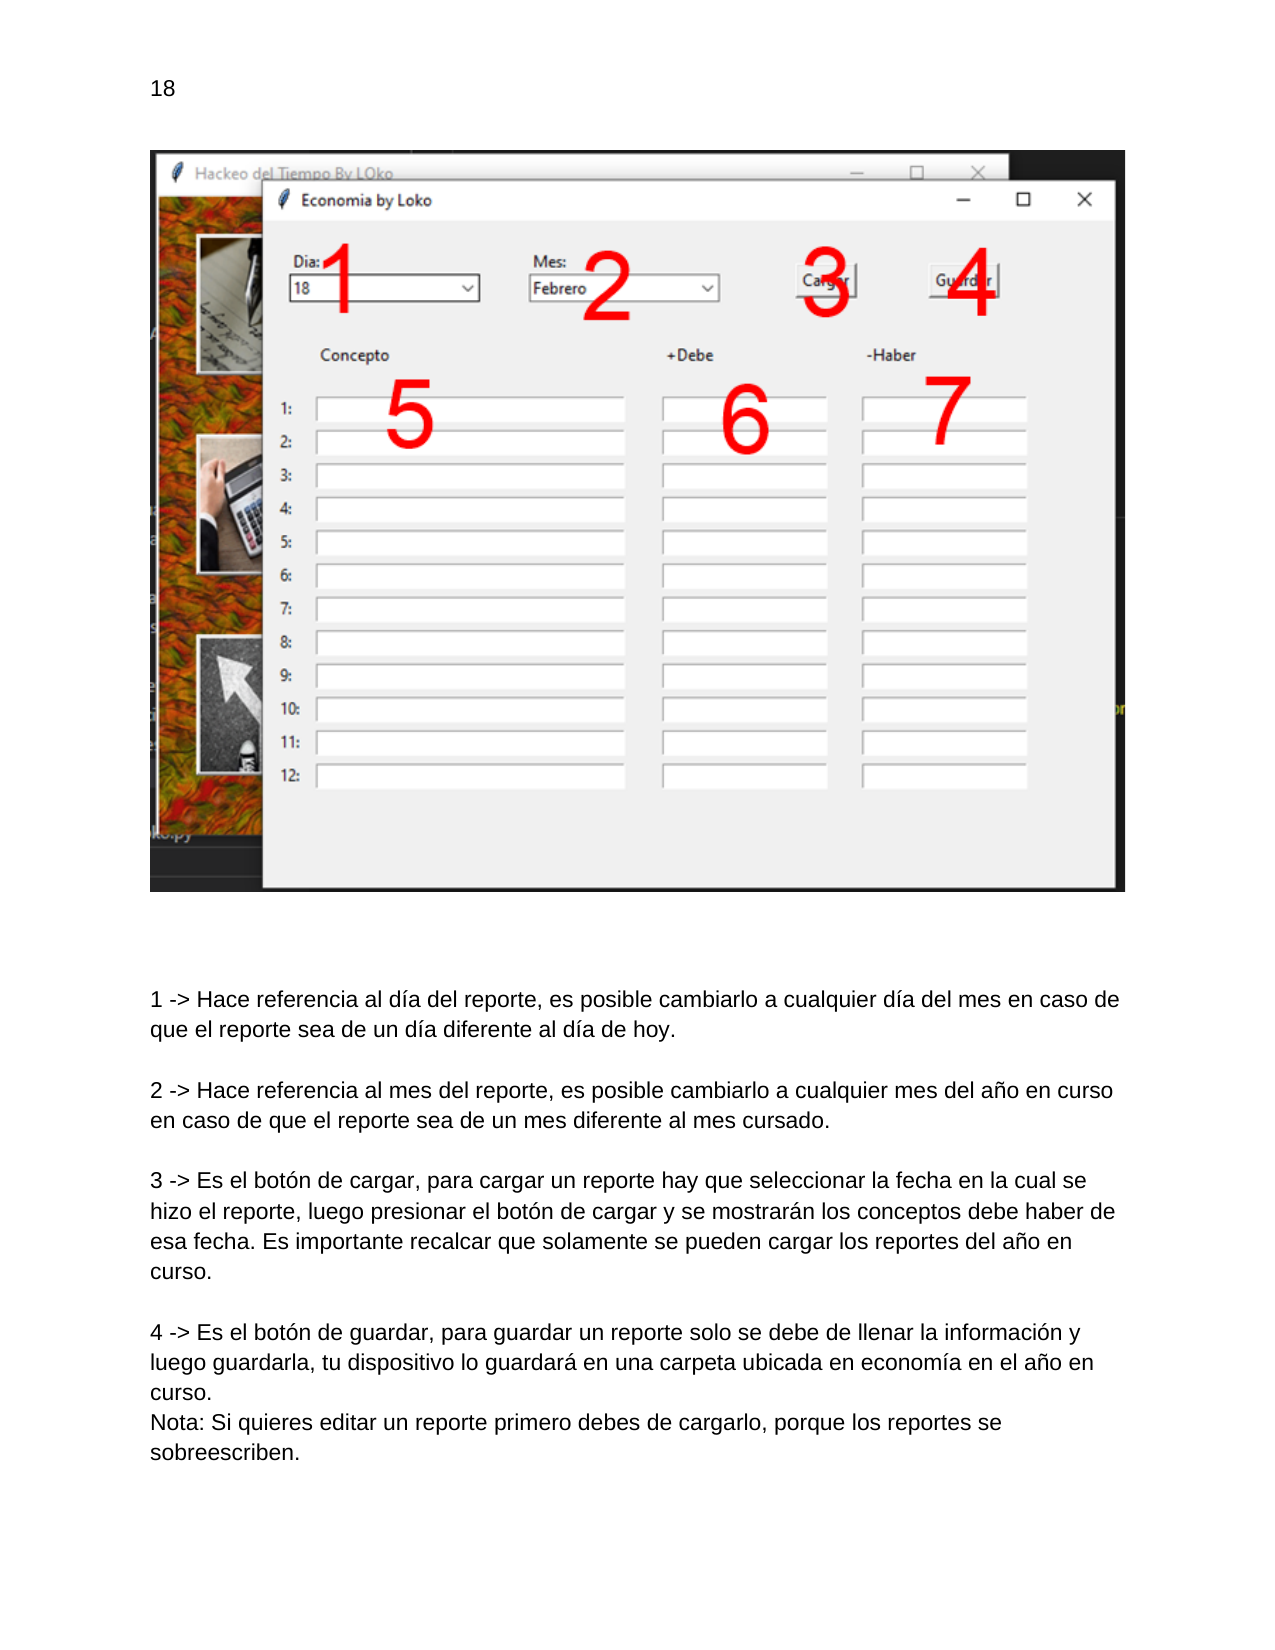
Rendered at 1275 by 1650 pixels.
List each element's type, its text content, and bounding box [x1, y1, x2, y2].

text 3 -> Es el botón de cargar, para cargar un reporte hay que seleccionar la fecha en la cual se hizo el reporte, luego presionar el botón de cargar y se mostrarán los conceptos debe haber de esa fecha. Es importante recalcar que solamente se pueden cargar los reportes del año en curso. [150, 1167, 1125, 1284]
text 1 -> Hace referencia al día del reporte, es posible cambiarlo a cualquier día del mes en caso de que el reporte sea de un día diferente al día de hoy. [150, 986, 1125, 1043]
text 4 -> Es el botón de guardar, para guardar un reporte solo se debe de llenar la información y luego guardarla, tu dispositivo lo guardará en una carpeta ubicada en economía en el año en curso. [150, 1318, 1125, 1405]
picture [150, 150, 1125, 892]
text 2 -> Hace referencia al mes del reporte, es posible cambiarlo a cualquier mes del año en curso en caso de que el reporte sea de un mes diferente al mes cursado. [150, 1077, 1125, 1133]
text Nota: Si quieres editar un reporte primero debes de cargarlo, porque los reportes se sobreescriben. [150, 1409, 1125, 1466]
